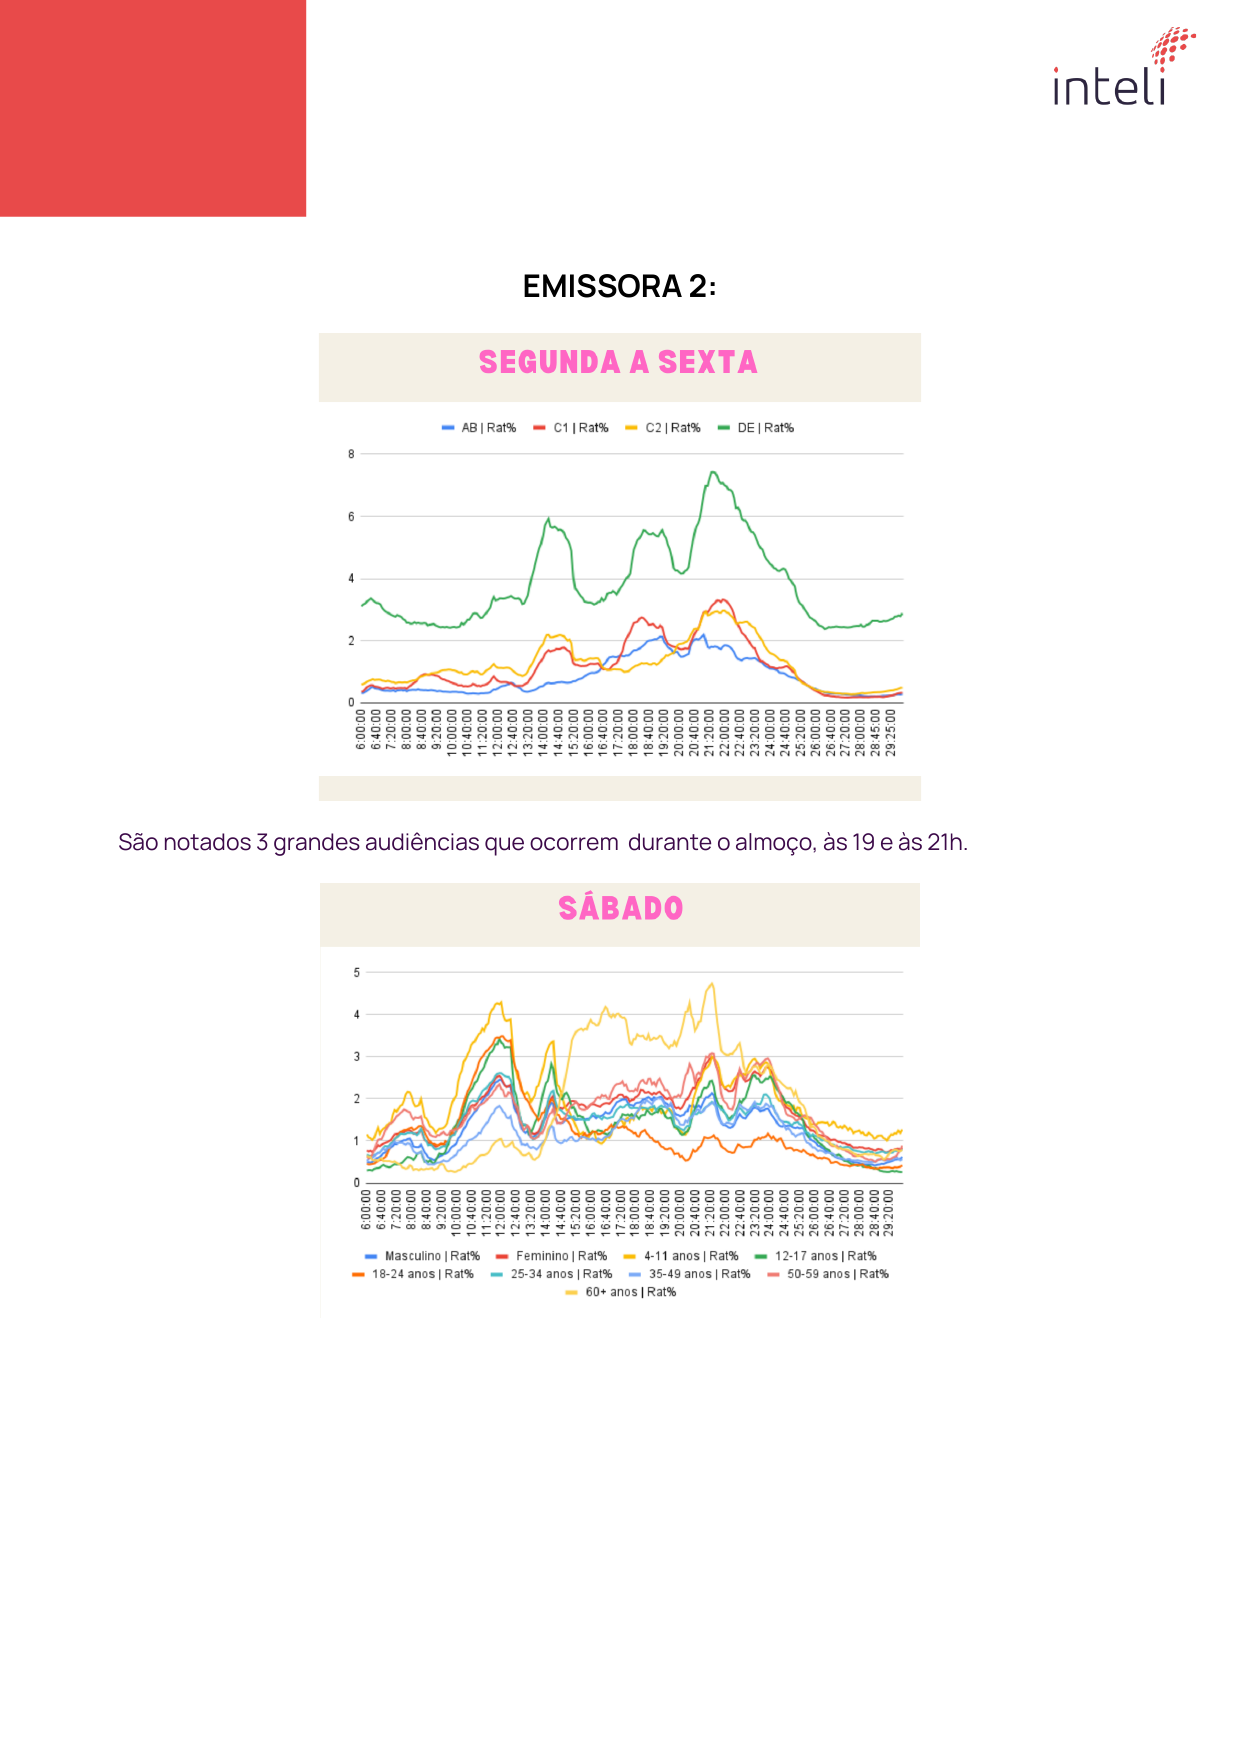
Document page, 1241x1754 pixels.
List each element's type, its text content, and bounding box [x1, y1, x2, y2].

picture [320, 883, 920, 1318]
text São notados 3 grandes audiências que ocorrem durante o almoço, às 19 e às 21h. [118, 826, 1122, 858]
picture [318, 333, 922, 801]
picture [0, 0, 307, 217]
text EMISSORA 2: [118, 264, 1122, 306]
picture [1054, 27, 1197, 105]
